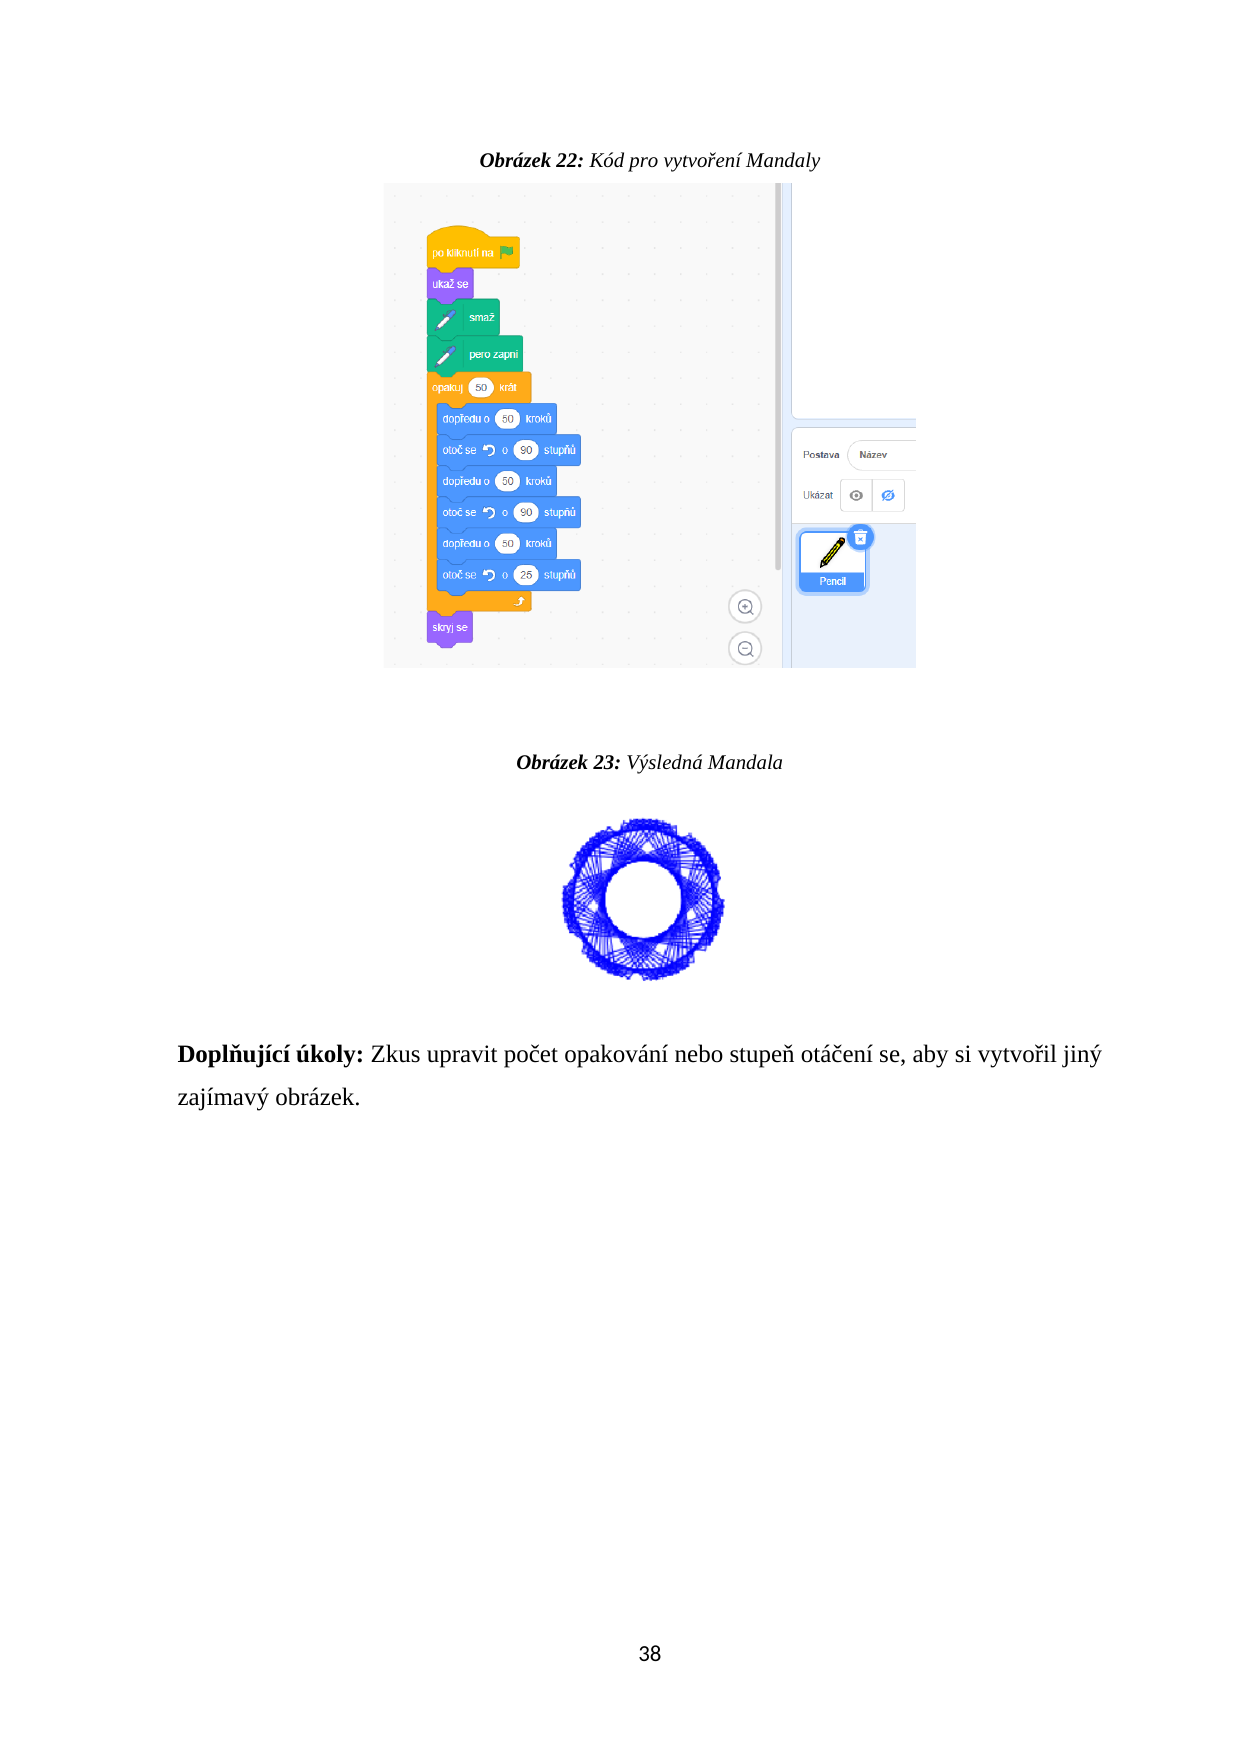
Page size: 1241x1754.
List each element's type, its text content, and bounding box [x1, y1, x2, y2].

text Obrázek 23: Výsledná Mandala [177, 750, 1122, 774]
picture [504, 786, 795, 1025]
text Obrázek 22: Kód pro vytvoření Mandaly [177, 148, 1122, 172]
text Doplňující úkoly: Zkus upravit počet opakování nebo stupeň otáčení se, aby si vytvořil jiný zajímavý obrázek. [177, 1039, 1122, 1111]
picture [383, 183, 916, 668]
